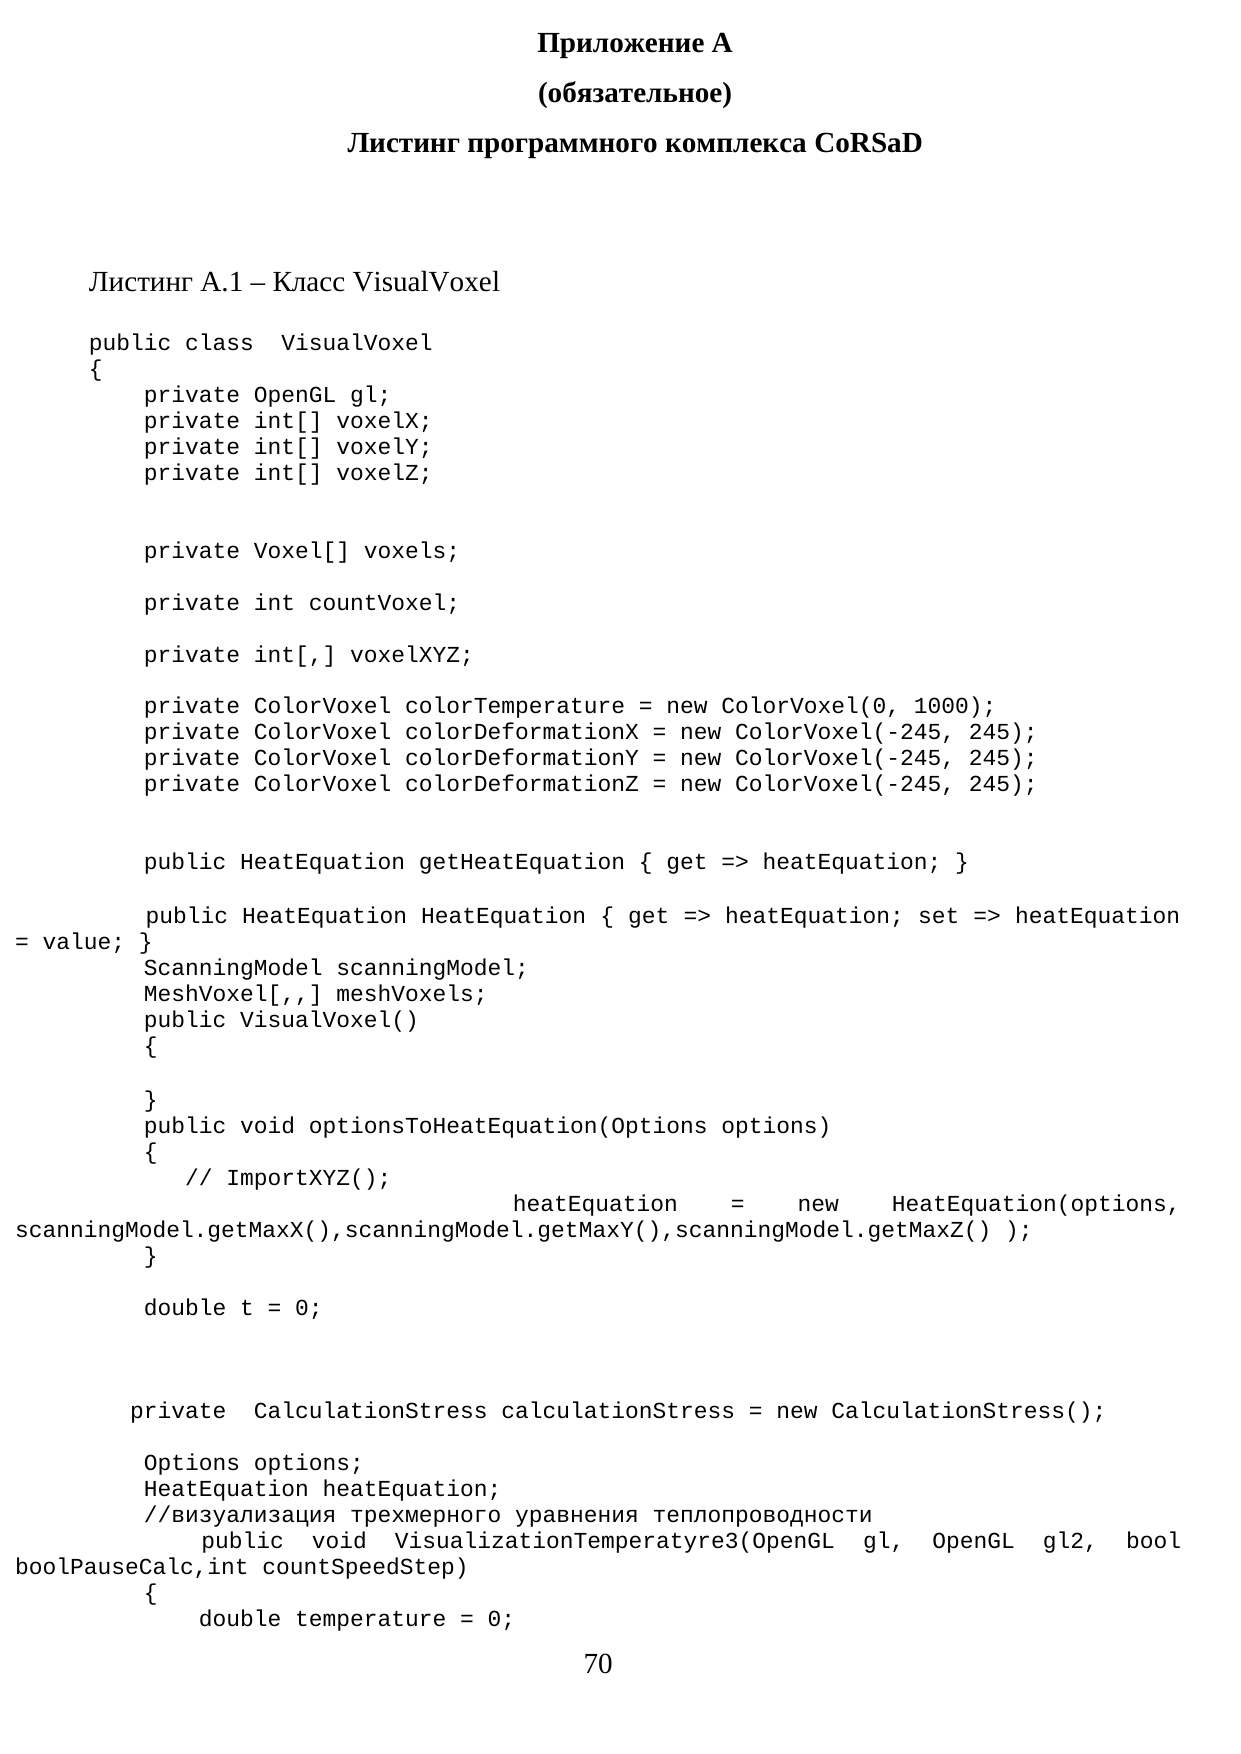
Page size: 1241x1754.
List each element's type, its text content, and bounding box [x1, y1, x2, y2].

text Листинг А.1 – Класс VisualVoxel [15, 264, 1181, 298]
text // ImportXYZ(); [15, 1166, 1181, 1192]
text private ColorVoxel colorDeformationZ = new ColorVoxel(-245, 245); [15, 773, 1181, 798]
text public void optionsToHeatEquation(Options options) [15, 1114, 1181, 1141]
text } [15, 1089, 1181, 1114]
text private int countVoxel; [15, 591, 1181, 617]
text private CalculationStress calculationStress = new CalculationStress(); [15, 1400, 1181, 1426]
text Options options; [15, 1452, 1181, 1478]
text private int[] voxelX; [15, 409, 1181, 435]
text double temperature = 0; [15, 1607, 1181, 1633]
text double t = 0; [15, 1296, 1181, 1322]
text private int[,] voxelXYZ; [15, 643, 1181, 669]
text ScanningModel scanningModel; [15, 957, 1181, 982]
text public HeatEquation HeatEquation { get => heatEquation; set => heatEquation = value; } [15, 905, 1181, 957]
text private int[] voxelZ; [15, 461, 1181, 487]
text //визуализация трехмерного уравнения теплопроводности [15, 1504, 1181, 1529]
text { [15, 1141, 1181, 1166]
text private OpenGL gl; [15, 383, 1181, 409]
text MeshVoxel[,,] meshVoxels; [15, 982, 1181, 1008]
text { [15, 1034, 1181, 1060]
text public class VisualVoxel [15, 332, 1181, 358]
subtitle Приложение А (обязательное) Листинг программного комплекса CoRSaD [89, 25, 1181, 159]
text { [15, 358, 1181, 383]
text HeatEquation heatEquation; [15, 1478, 1181, 1504]
text private Voxel[] voxels; [15, 539, 1181, 565]
text private ColorVoxel colorDeformationX = new ColorVoxel(-245, 245); [15, 721, 1181, 747]
text } [15, 1244, 1181, 1270]
text private int[] voxelY; [15, 435, 1181, 461]
text heatEquation = new HeatEquation(options, scanningModel.getMaxX(),scanningModel.getMaxY(),scanningModel.getMaxZ() ); [15, 1192, 1181, 1244]
text public VisualVoxel() [15, 1008, 1181, 1034]
text private ColorVoxel colorDeformationY = new ColorVoxel(-245, 245); [15, 747, 1181, 773]
text public HeatEquation getHeatEquation { get => heatEquation; } [15, 850, 1181, 876]
text private ColorVoxel colorTemperature = new ColorVoxel(0, 1000); [15, 695, 1181, 721]
text public void VisualizationTemperatyre3(OpenGL gl, OpenGL gl2, bool boolPauseCalc,int countSpeedStep) [15, 1529, 1181, 1581]
text { [15, 1581, 1181, 1607]
